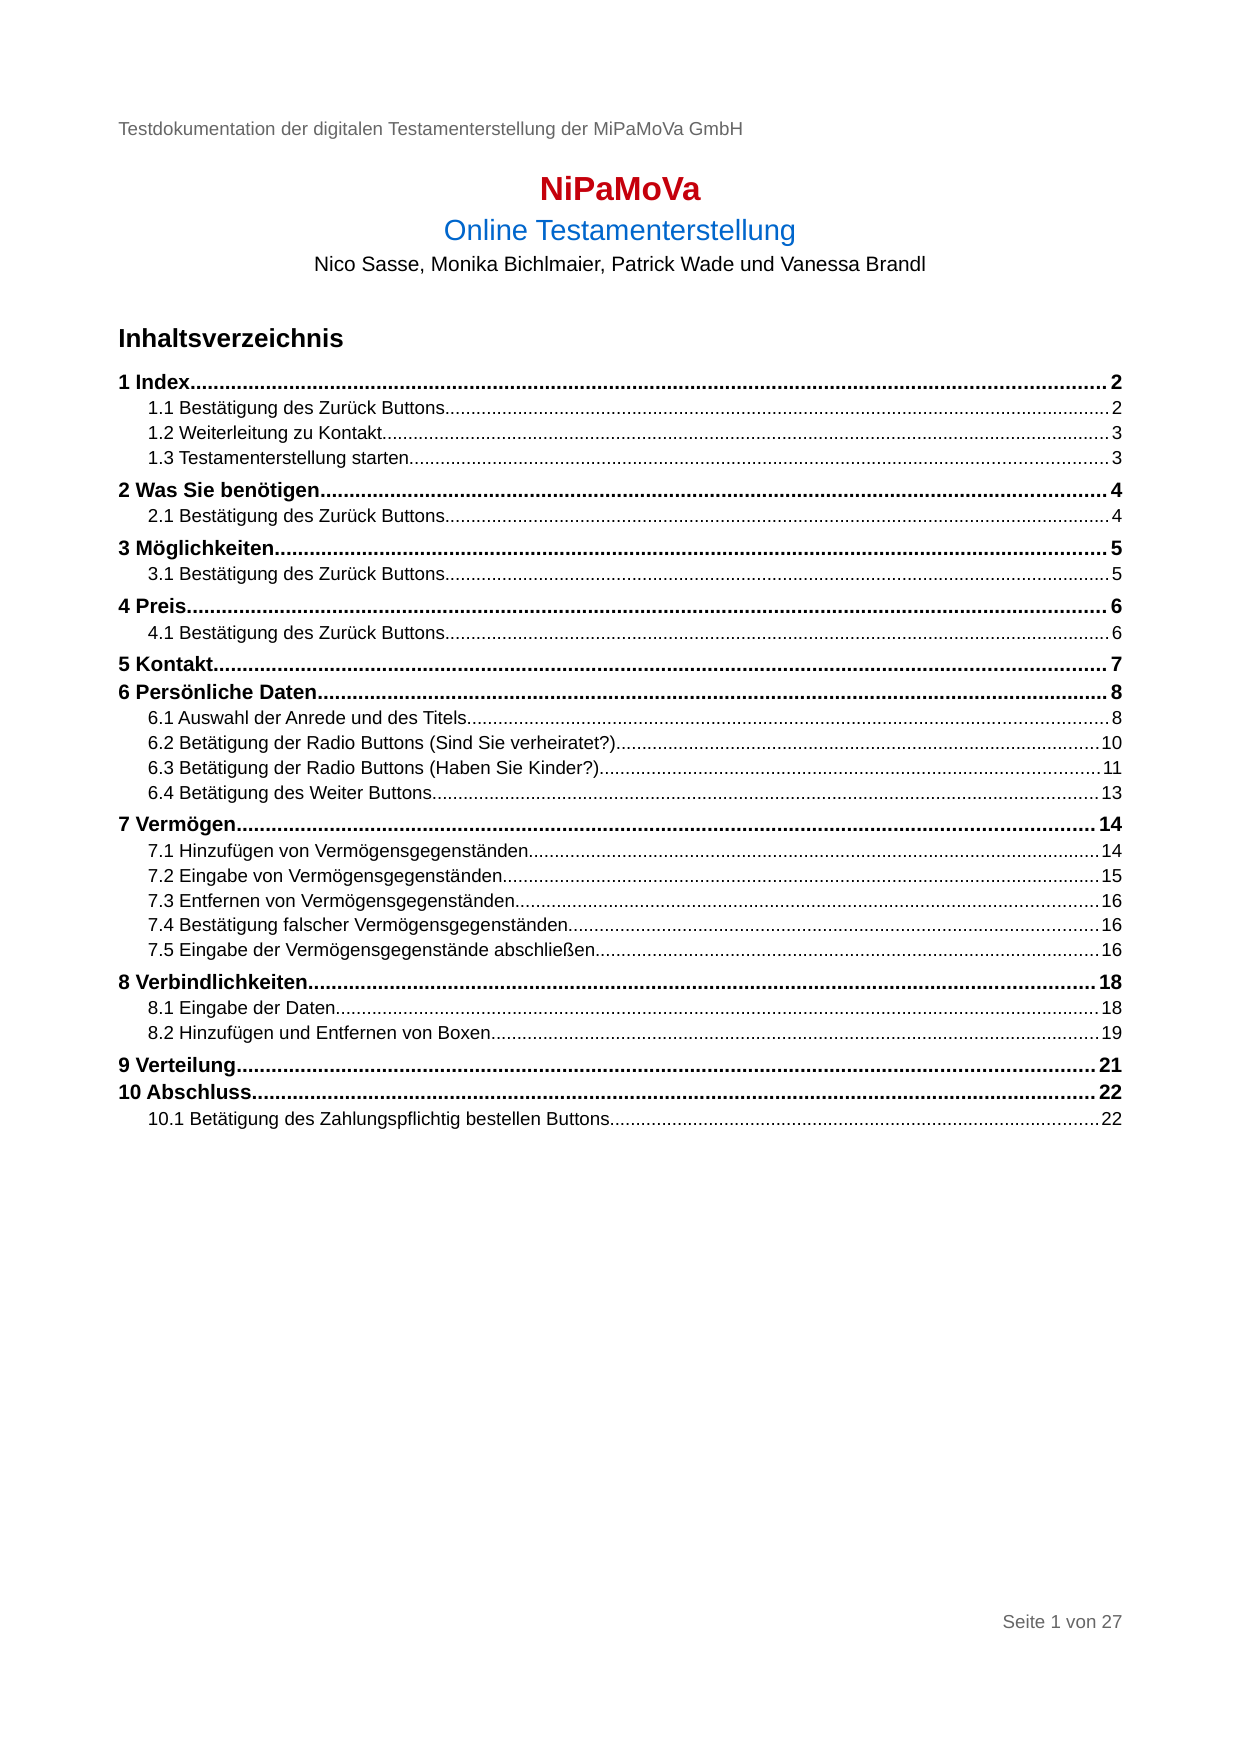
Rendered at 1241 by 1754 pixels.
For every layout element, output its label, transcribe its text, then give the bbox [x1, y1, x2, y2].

text 8 Verbindlichkeiten 18 [118, 970, 1122, 994]
text 9 Verteilung 21 [118, 1053, 1122, 1077]
text 6 Persönliche Daten 8 [118, 680, 1122, 704]
text 6.2 Betätigung der Radio Buttons (Sind Sie verheiratet?) 10 [148, 732, 1122, 753]
text 10 Abschluss 22 [118, 1080, 1122, 1104]
text 8.2 Hinzufügen und Entfernen von Boxen 19 [148, 1022, 1122, 1043]
text 2 Was Sie benötigen 4 [118, 477, 1122, 501]
text 2.1 Bestätigung des Zurück Buttons 4 [148, 505, 1122, 527]
text 1.2 Weiterleitung zu Kontakt 3 [148, 422, 1122, 443]
text 5 Kontakt 7 [118, 652, 1122, 676]
text 7.4 Bestätigung falscher Vermögensgegenständen 16 [148, 914, 1122, 936]
text 7.1 Hinzufügen von Vermögensgegenständen 14 [148, 840, 1122, 861]
text 7 Vermögen 14 [118, 812, 1122, 836]
text 3.1 Bestätigung des Zurück Buttons 5 [148, 563, 1122, 585]
text 7.2 Eingabe von Vermögensgegenständen 15 [148, 864, 1122, 886]
text 1 Index 2 [118, 370, 1122, 394]
text 7.3 Entfernen von Vermögensgegenständen 16 [148, 889, 1122, 911]
text 1.1 Bestätigung des Zurück Buttons 2 [148, 397, 1122, 419]
text 10.1 Betätigung des Zahlungspflichtig bestellen Buttons 22 [148, 1108, 1122, 1129]
text 6.4 Betätigung des Weiter Buttons 13 [148, 782, 1122, 803]
text 4.1 Bestätigung des Zurück Buttons 6 [148, 621, 1122, 643]
title NiPaMoVa [118, 169, 1122, 208]
text 6.3 Betätigung der Radio Buttons (Haben Sie Kinder?) 11 [148, 757, 1122, 778]
text Nico Sasse, Monika Bichlmaier, Patrick Wade und Vanessa Brandl [118, 252, 1122, 276]
text 1.3 Testamenterstellung starten 3 [148, 447, 1122, 468]
text 7.5 Eingabe der Vermögensgegenstände abschließen 16 [148, 939, 1122, 961]
subtitle Inhaltsverzeichnis [118, 323, 1122, 353]
subtitle Online Testamenterstellung [118, 213, 1122, 247]
text 3 Möglichkeiten 5 [118, 536, 1122, 560]
text 4 Preis 6 [118, 594, 1122, 618]
text 6.1 Auswahl der Anrede und des Titels 8 [148, 707, 1122, 729]
text 8.1 Eingabe der Daten 18 [148, 997, 1122, 1019]
